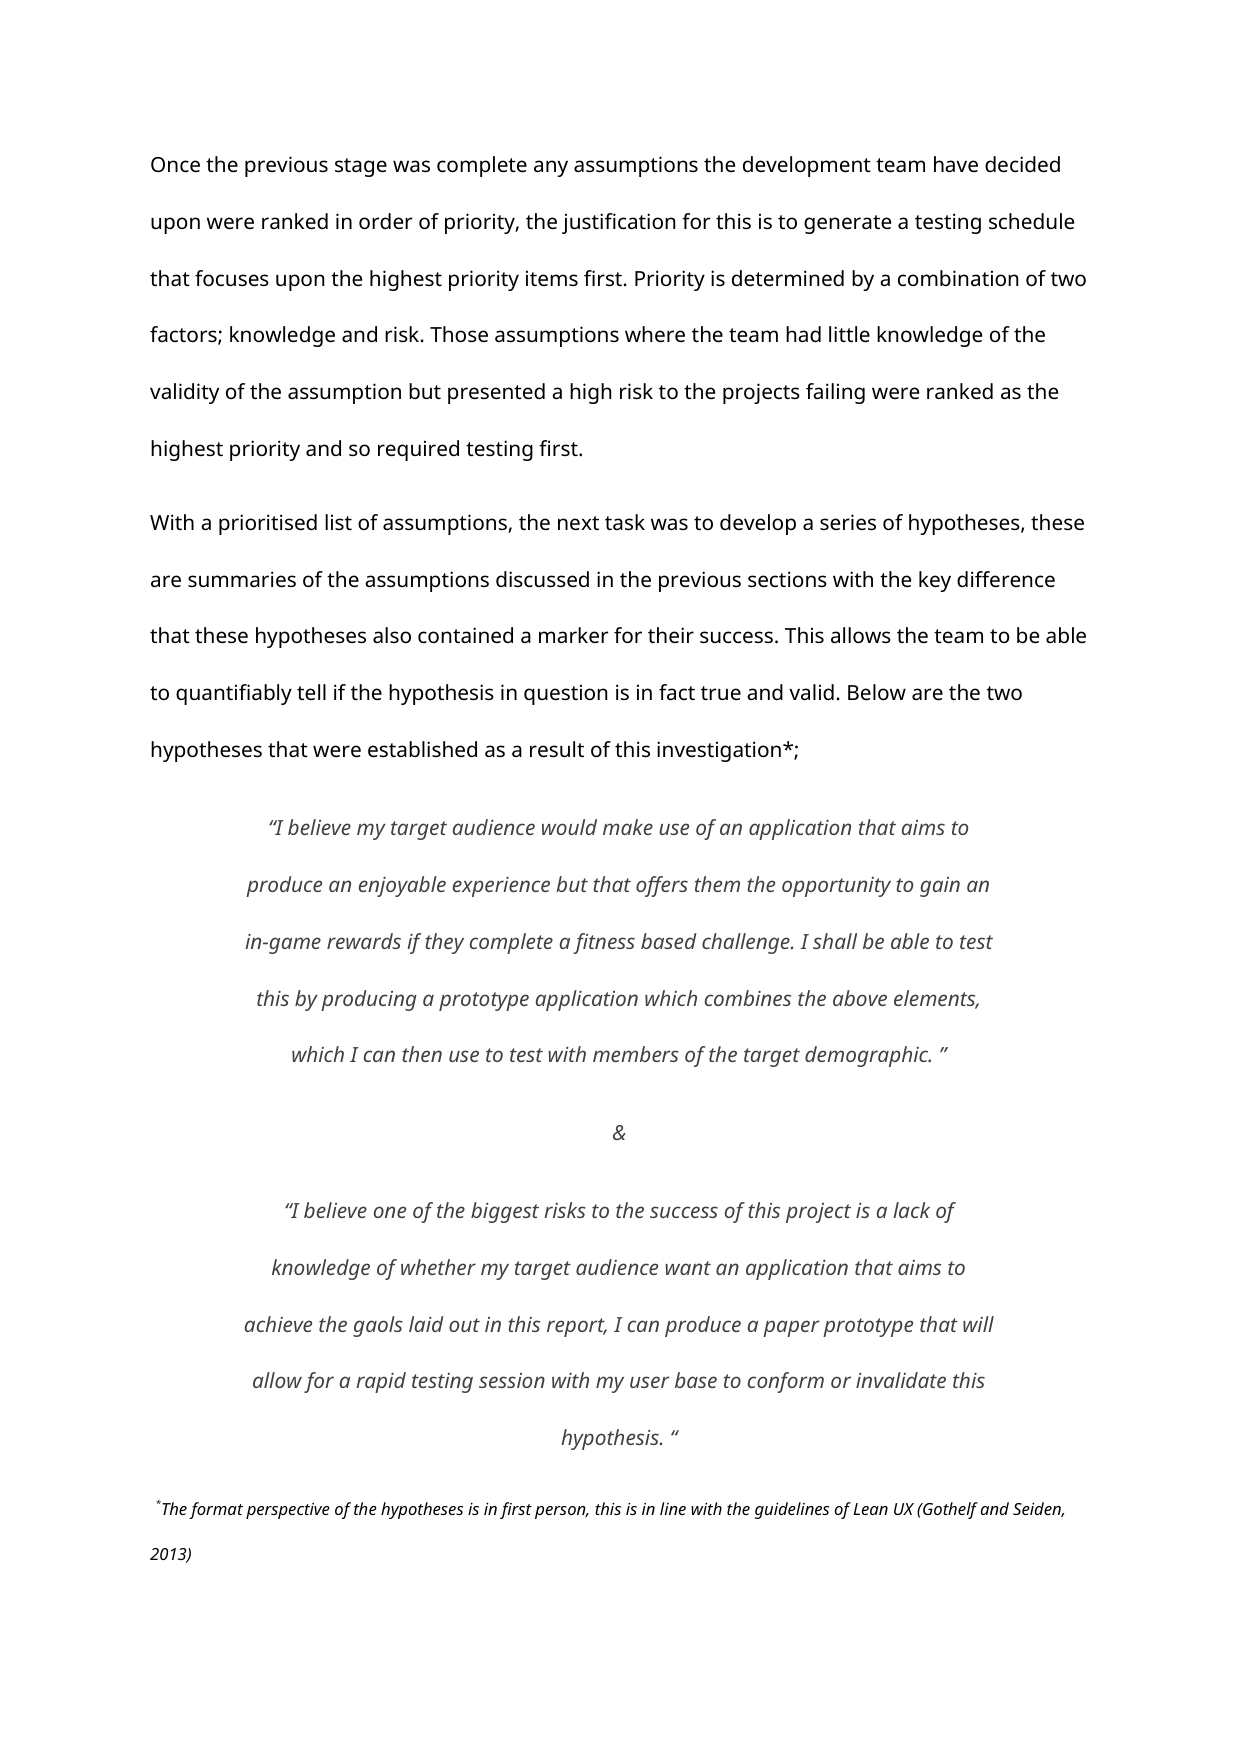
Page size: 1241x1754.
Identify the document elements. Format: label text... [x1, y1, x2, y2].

text “I believe one of the biggest risks to the success of this project is a lack of knowledge of whether my target audience want an application that aims to achieve the gaols laid out in this report, I can produce a paper prototype that will allow for a rapid testing session with my user base to conform or invalidate this hypothesis. “ [240, 1196, 1000, 1452]
text *The format perspective of the hypotheses is in first person, this is in line with the guidelines of Lean UX (Gothelf and Seiden, 2013) [150, 1497, 1090, 1565]
text “I believe my target audience would make use of an application that aims to produce an enjoyable experience but that offers them the opportunity to gain an in-game rewards if they complete a fitness based challenge. I shall be able to test this by producing a prototype application which combines the above elements, which I can then use to test with members of the target demographic. ” [240, 813, 1000, 1069]
text & [240, 1118, 1000, 1147]
text Once the previous stage was complete any assumptions the development team have decided upon were ranked in order of priority, the justification for this is to generate a testing schedule that focuses upon the highest priority items first. Priority is determined by a combination of two factors; knowledge and risk. Those assumptions where the team had little knowledge of the validity of the assumption but presented a high risk to the projects failing were ranked as the highest priority and so required testing first. [150, 150, 1090, 463]
text With a prioritised list of assumptions, the next task was to develop a series of hypotheses, these are summaries of the assumptions discussed in the previous sections with the key difference that these hypotheses also contained a marker for their success. This allows the team to be able to quantifiably tell if the hypothesis in question is in fact true and valid. Below are the two hypotheses that were established as a result of this investigation*; [150, 508, 1090, 764]
